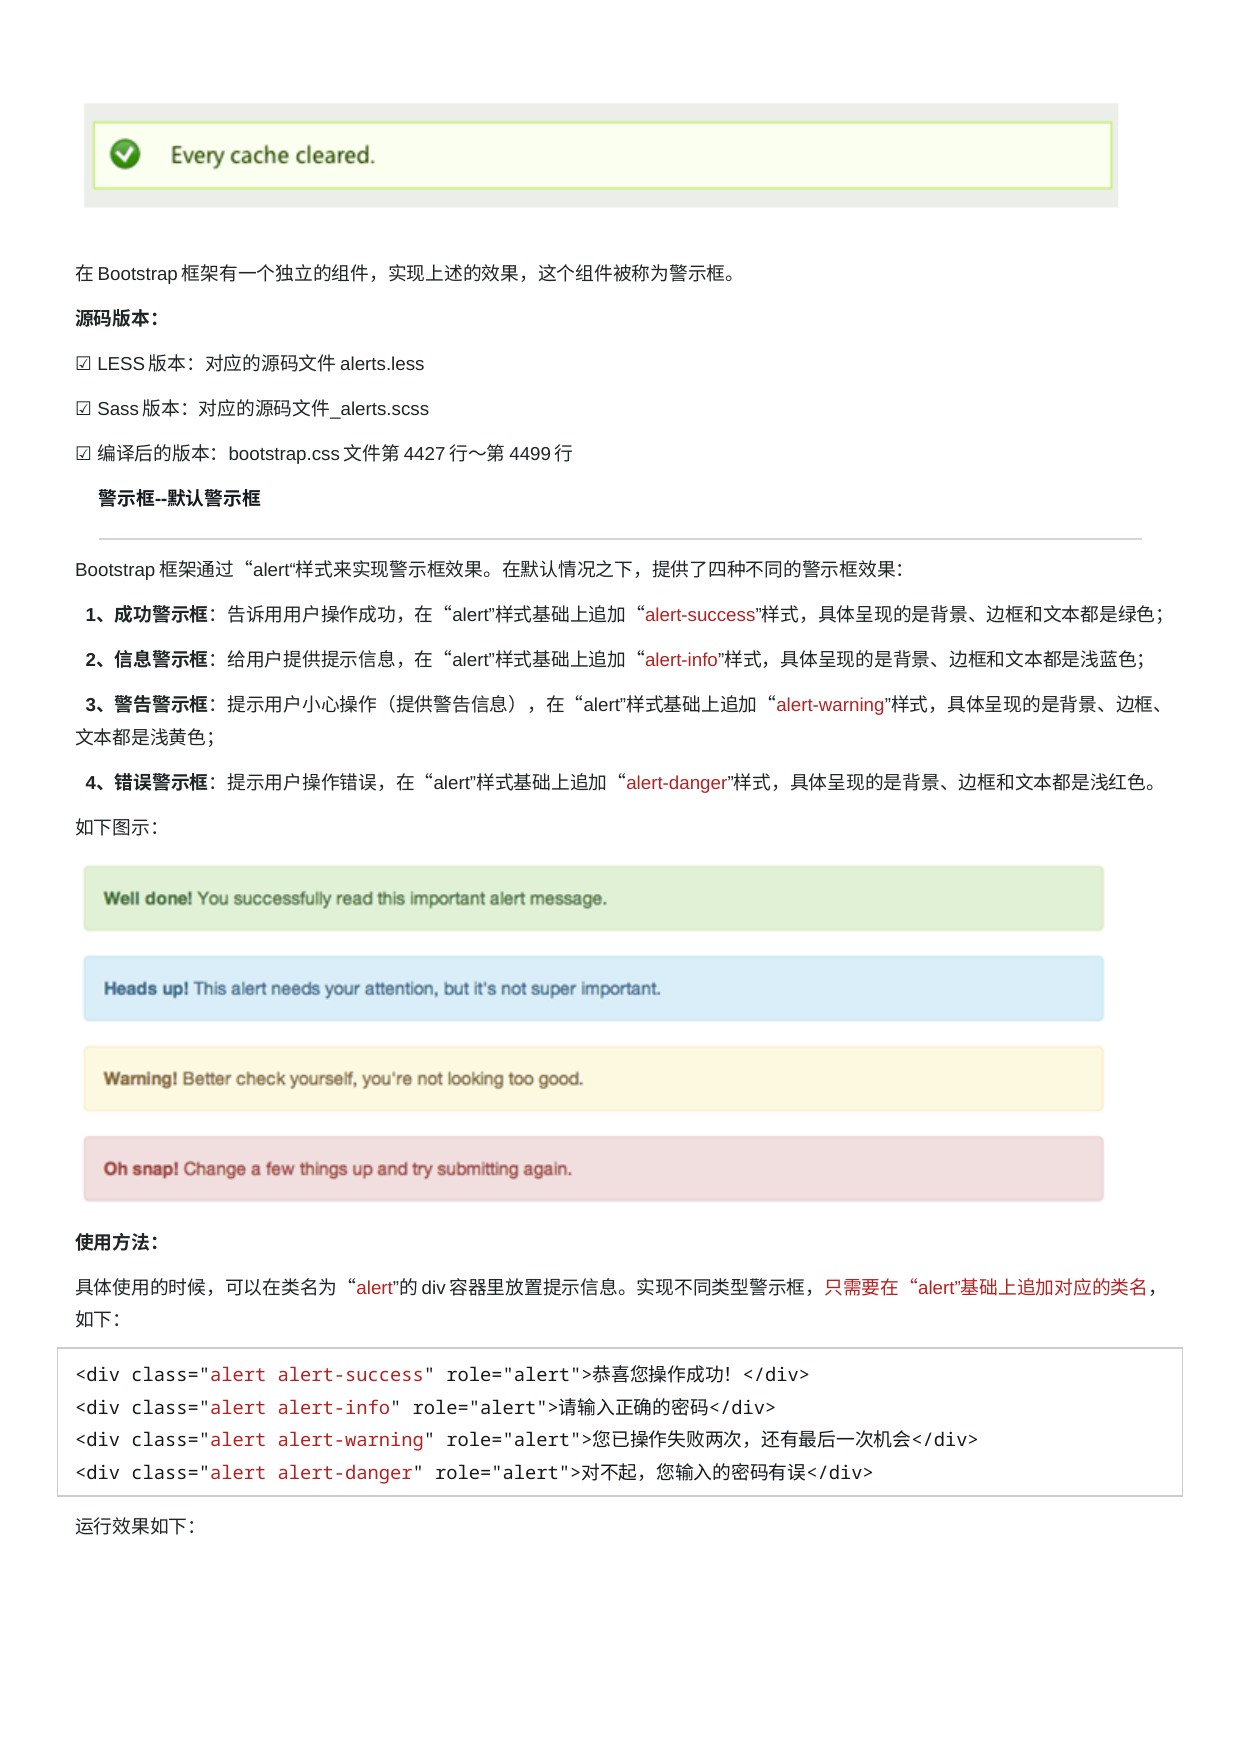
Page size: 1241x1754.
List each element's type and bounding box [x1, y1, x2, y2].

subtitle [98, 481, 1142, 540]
picture [75, 857, 1117, 1210]
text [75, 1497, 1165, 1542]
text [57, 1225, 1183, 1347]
picture [75, 91, 1131, 233]
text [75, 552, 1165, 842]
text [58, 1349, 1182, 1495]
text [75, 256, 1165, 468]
